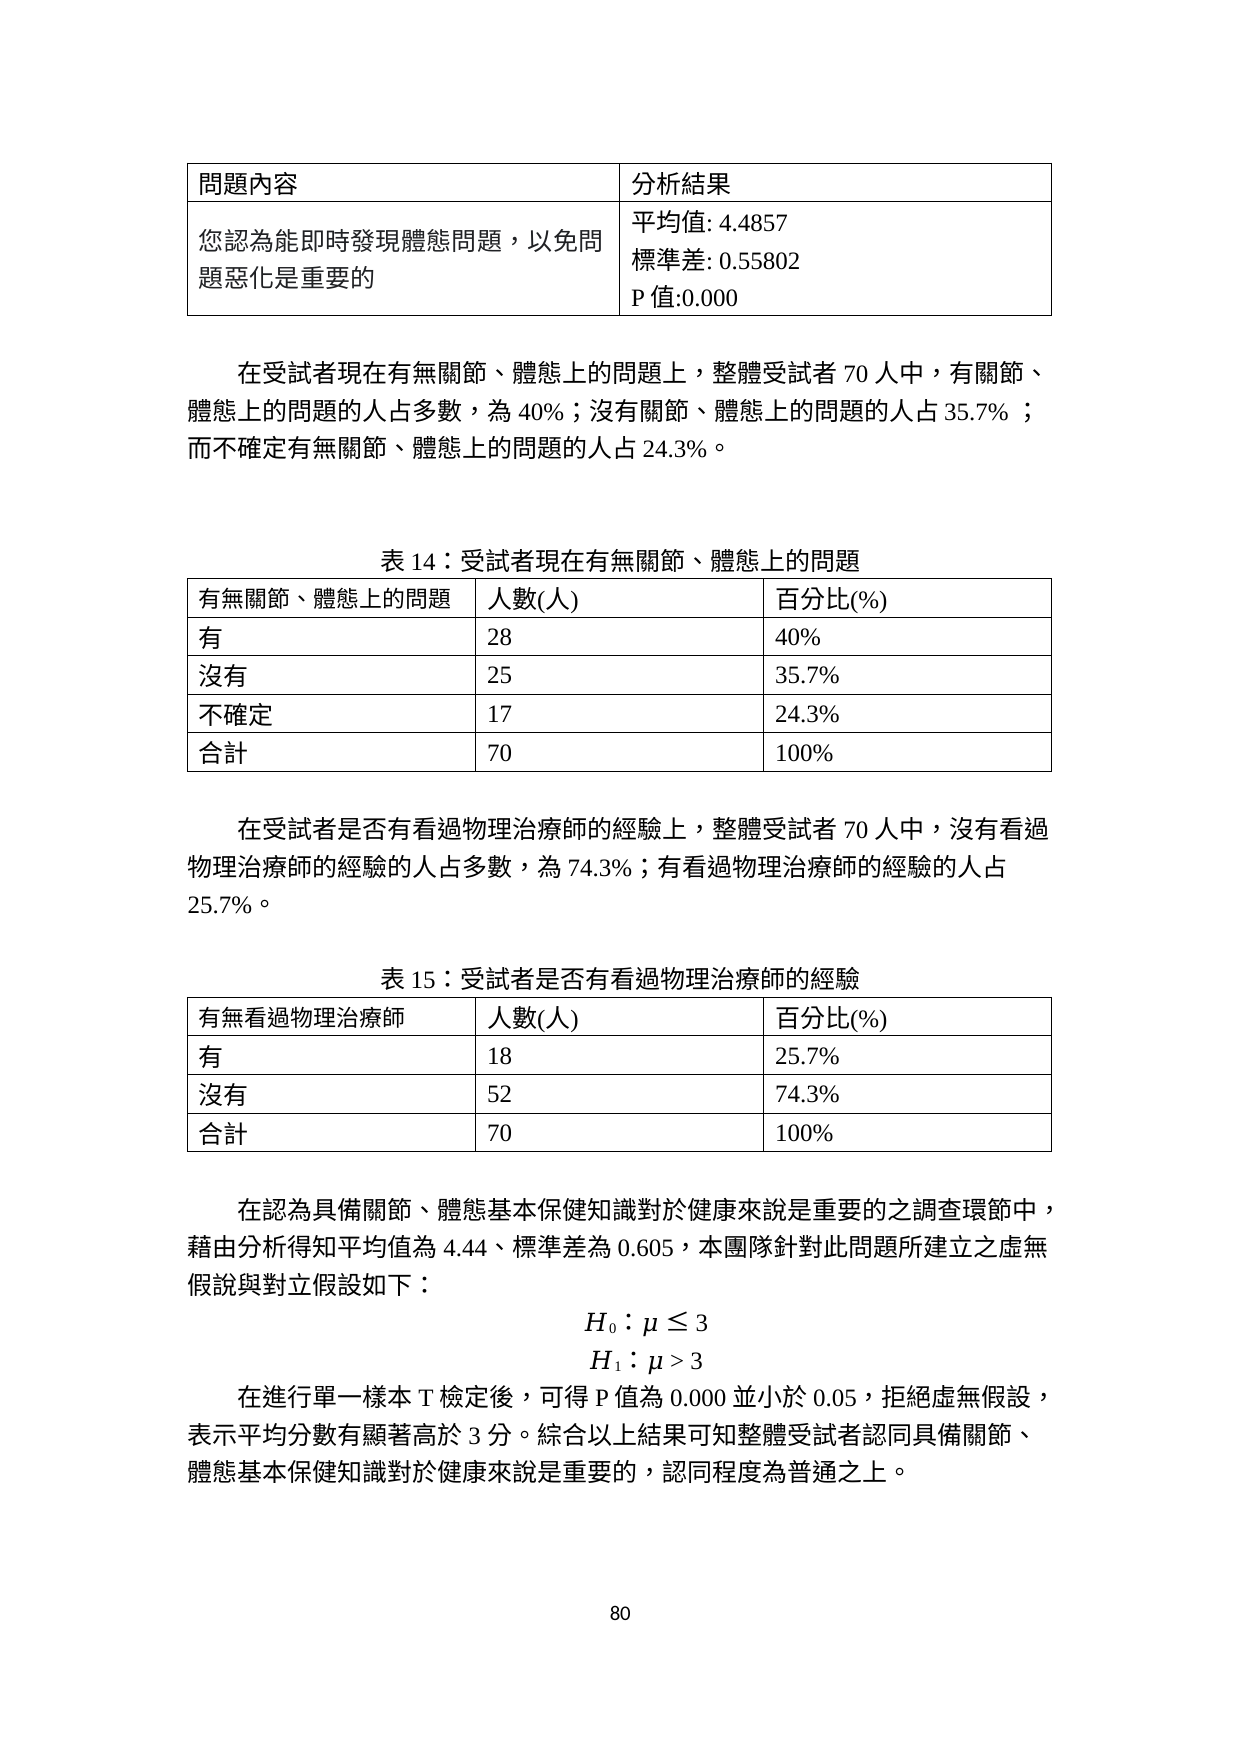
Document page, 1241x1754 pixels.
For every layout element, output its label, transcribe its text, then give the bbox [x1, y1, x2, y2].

text 在受試者現在有無關節、體態上的問題上，整體受試者 70 人中，有關節、體態上的問題的人占多數，為 40%；沒有關節、體態上的問題的人占35.7% ；而不確定有無關節、體態上的問題的人占24.3%。 [187, 353, 1053, 466]
table_cell 100% [764, 733, 1051, 771]
table_cell 70 [476, 1114, 763, 1151]
text 在進行單一樣本 T 檢定後，可得 P 值為 0.000 並小於 0.05，拒絕虛無假設，表示平均分數有顯著高於 3 分。綜合以上結果可知整體受試者認同具備關節、體態基本保健知識對於健康來說是重要的，認同程度為普通之上。 [187, 1377, 1053, 1489]
table_header 百分比(%) [764, 579, 1051, 617]
table_header 分析結果 [620, 164, 1051, 201]
table_cell 平均值: 4.4857 標準差: 0.55802 P值:0.000 [620, 202, 1051, 314]
table_cell 合計 [188, 733, 475, 771]
table_cell 您認為能即時發現體態問題，以免問題惡化是重要的 [188, 202, 619, 314]
table_cell 18 [476, 1036, 763, 1074]
text 𝐻0：𝜇 ≤ 3 [187, 1302, 1053, 1339]
table_cell 沒有 [188, 656, 475, 694]
table_cell 不確定 [188, 695, 475, 732]
table_cell 100% [764, 1114, 1051, 1151]
text 表 15：受試者是否有看過物理治療師的經驗 [187, 959, 1053, 997]
table_cell 74.3% [764, 1075, 1051, 1112]
table_header 人數(人) [476, 579, 763, 617]
table_header 人數(人) [476, 998, 763, 1035]
table_header 問題內容 [188, 164, 619, 201]
table_cell 有 [188, 1036, 475, 1074]
table_cell 25 [476, 656, 763, 694]
table_cell 24.3% [764, 695, 1051, 732]
table_cell 70 [476, 733, 763, 771]
table_header 百分比(%) [764, 998, 1051, 1035]
text 表 14：受試者現在有無關節、體態上的問題 [187, 541, 1053, 578]
table_header 有無看過物理治療師 [188, 998, 475, 1035]
table_cell 52 [476, 1075, 763, 1112]
table_header 有無關節、體態上的問題 [188, 579, 475, 617]
table_cell 25.7% [764, 1036, 1051, 1074]
text 在受試者是否有看過物理治療師的經驗上，整體受試者 70 人中，沒有看過物理治療師的經驗的人占多數，為74.3%；有看過物理治療師的經驗的人占25.7%。 [187, 809, 1053, 922]
text 在認為具備關節、體態基本保健知識對於健康來說是重要的之調查環節中，藉由分析得知平均值為 4.44、標準差為 0.605，本團隊針對此問題所建立之虛無假說與對立假設如下： [187, 1189, 1053, 1302]
text 𝐻1：𝜇 > 3 [187, 1339, 1053, 1377]
table_cell 有 [188, 618, 475, 655]
table_cell 17 [476, 695, 763, 732]
table_cell 28 [476, 618, 763, 655]
table_cell 40% [764, 618, 1051, 655]
table_cell 35.7% [764, 656, 1051, 694]
table_cell 合計 [188, 1114, 475, 1151]
table_cell 沒有 [188, 1075, 475, 1112]
